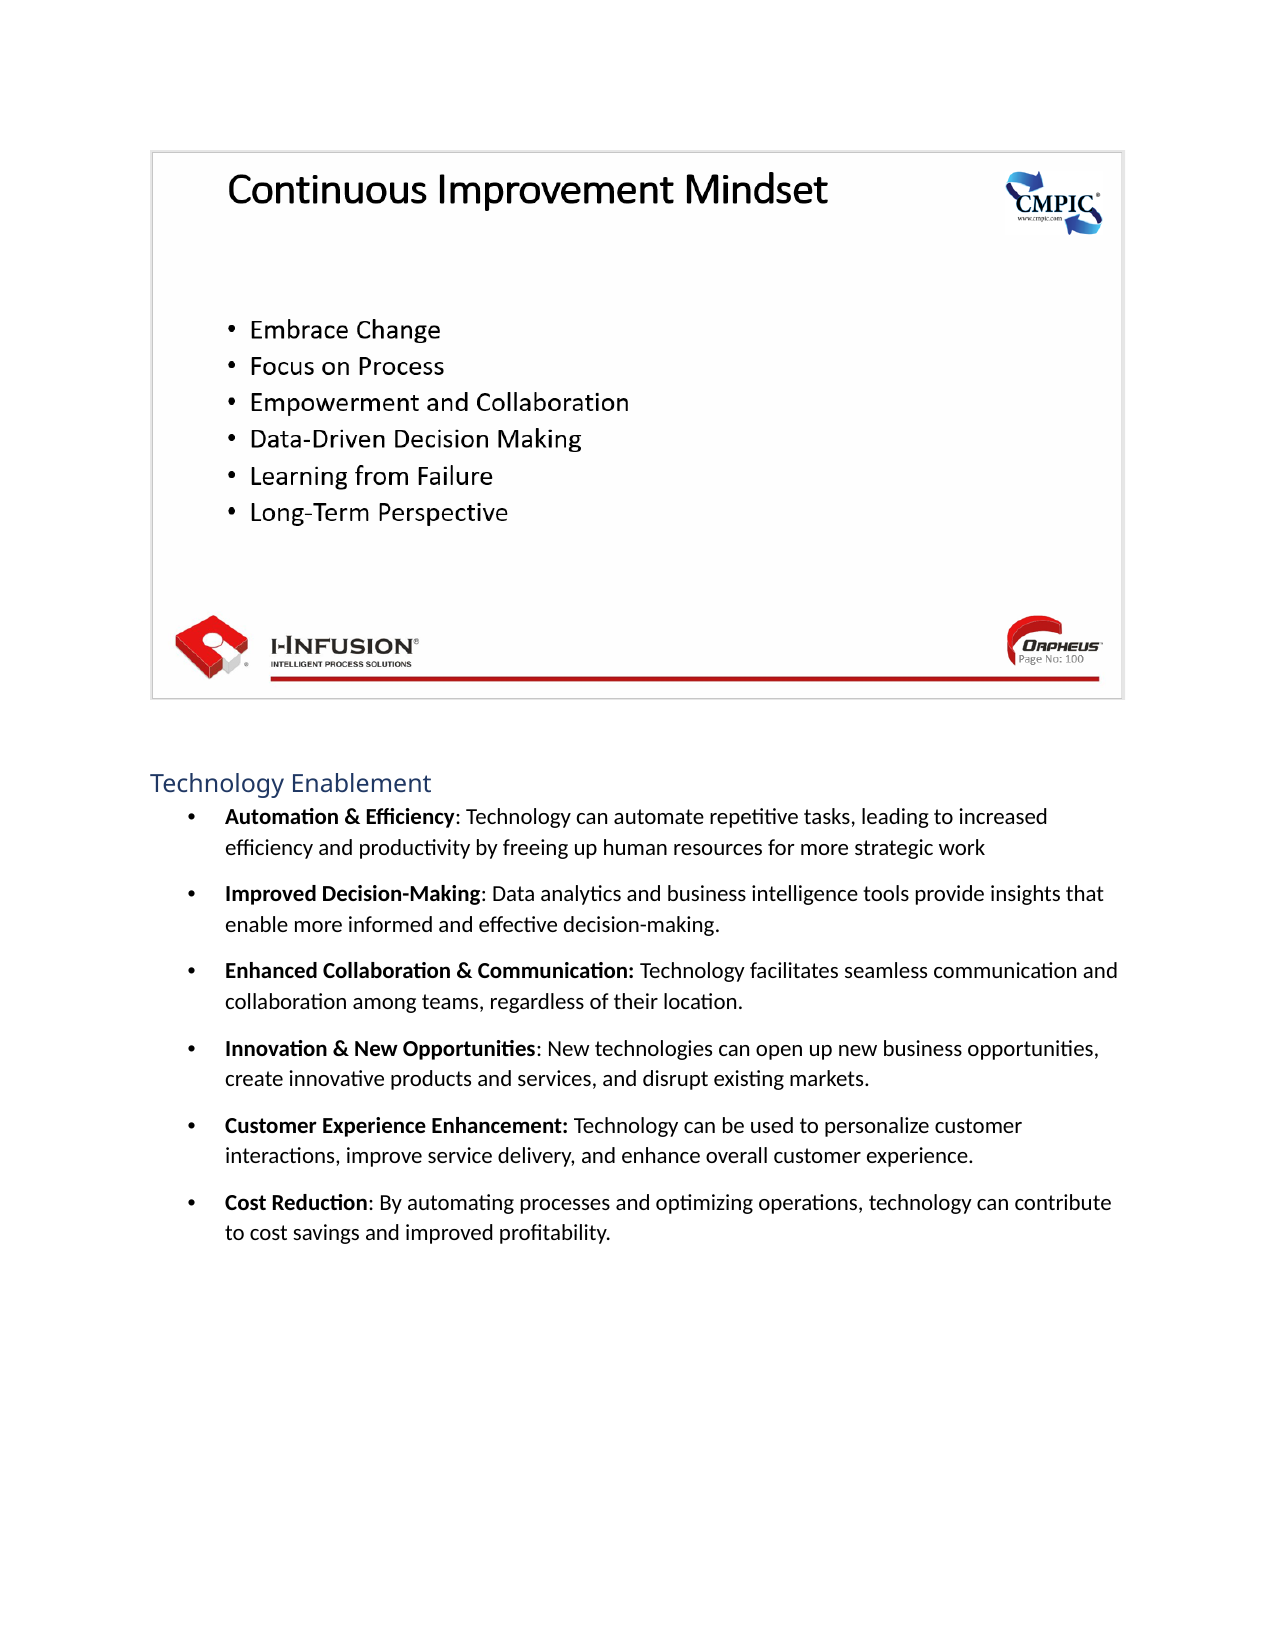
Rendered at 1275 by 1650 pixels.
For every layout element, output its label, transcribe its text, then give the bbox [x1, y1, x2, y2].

subtitle Technology Enablement [150, 766, 1125, 800]
list Improved Decision-Making: Data analytics and business intelligence tools provide insights that enable more informed and effective decision-making. [187, 879, 1125, 938]
list Automation & Efficiency: Technology can automate repetitive tasks, leading to increased efficiency and productivity by freeing up human resources for more strategic work [187, 802, 1125, 861]
list Enhanced Collaboration & Communication: Technology facilitates seamless communication and collaboration among teams, regardless of their location. [187, 957, 1125, 1015]
picture [150, 150, 1125, 700]
list Innovation & New Opportunities: New technologies can open up new business opportunities, create innovative products and services, and disrupt existing markets. [187, 1034, 1125, 1092]
list Customer Experience Enhancement: Technology can be used to personalize customer interactions, improve service delivery, and enhance overall customer experience. [187, 1111, 1125, 1169]
list Cost Reduction: By automating processes and optimizing operations, technology can contribute to cost savings and improved profitability. [187, 1188, 1125, 1246]
